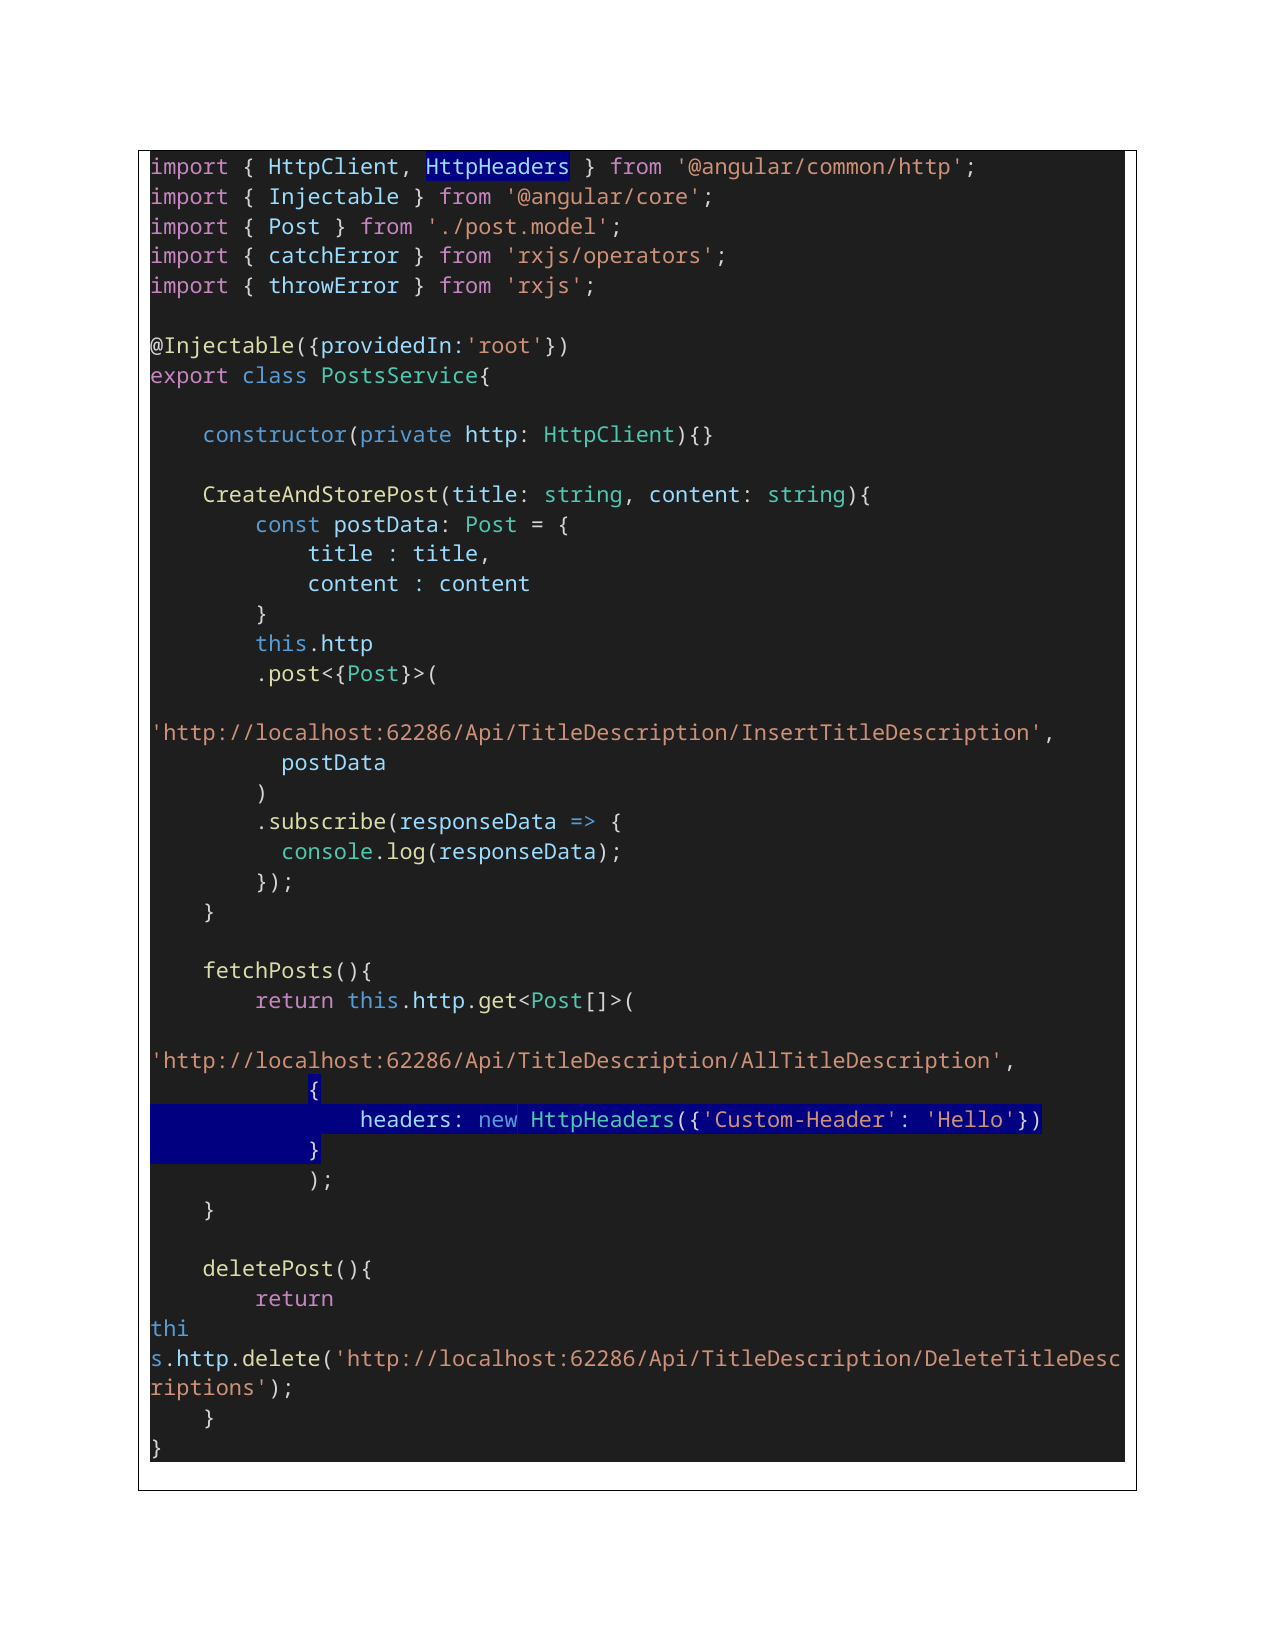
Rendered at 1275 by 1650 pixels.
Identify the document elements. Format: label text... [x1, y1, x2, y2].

table_header import { HttpClient, HttpHeaders } from '@angular/common/http'; import { Injectable } from '@angular/core'; import { Post } from './post.model'; import { catchError } from 'rxjs/operators'; import { throwError } from 'rxjs'; @Injectable({providedIn:'root'}) export class PostsService{ constructor(private http: HttpClient){} CreateAndStorePost(title: string, content: string){ const postData: Post = { title : title, content : content } this.http .post<{Post}>( 'http://localhost:62286/Api/TitleDescription/InsertTitleDescription', postData ) .subscribe(responseData => { console.log(responseData); }); } fetchPosts(){ return this.http.get<Post[]>( 'http://localhost:62286/Api/TitleDescription/AllTitleDescription', { headers: new HttpHeaders({'Custom-Header': 'Hello'}) } ); } deletePost(){ return this.http.delete('http://localhost:62286/Api/TitleDescription/DeleteTitleDescriptions'); } } [139, 151, 1136, 1490]
